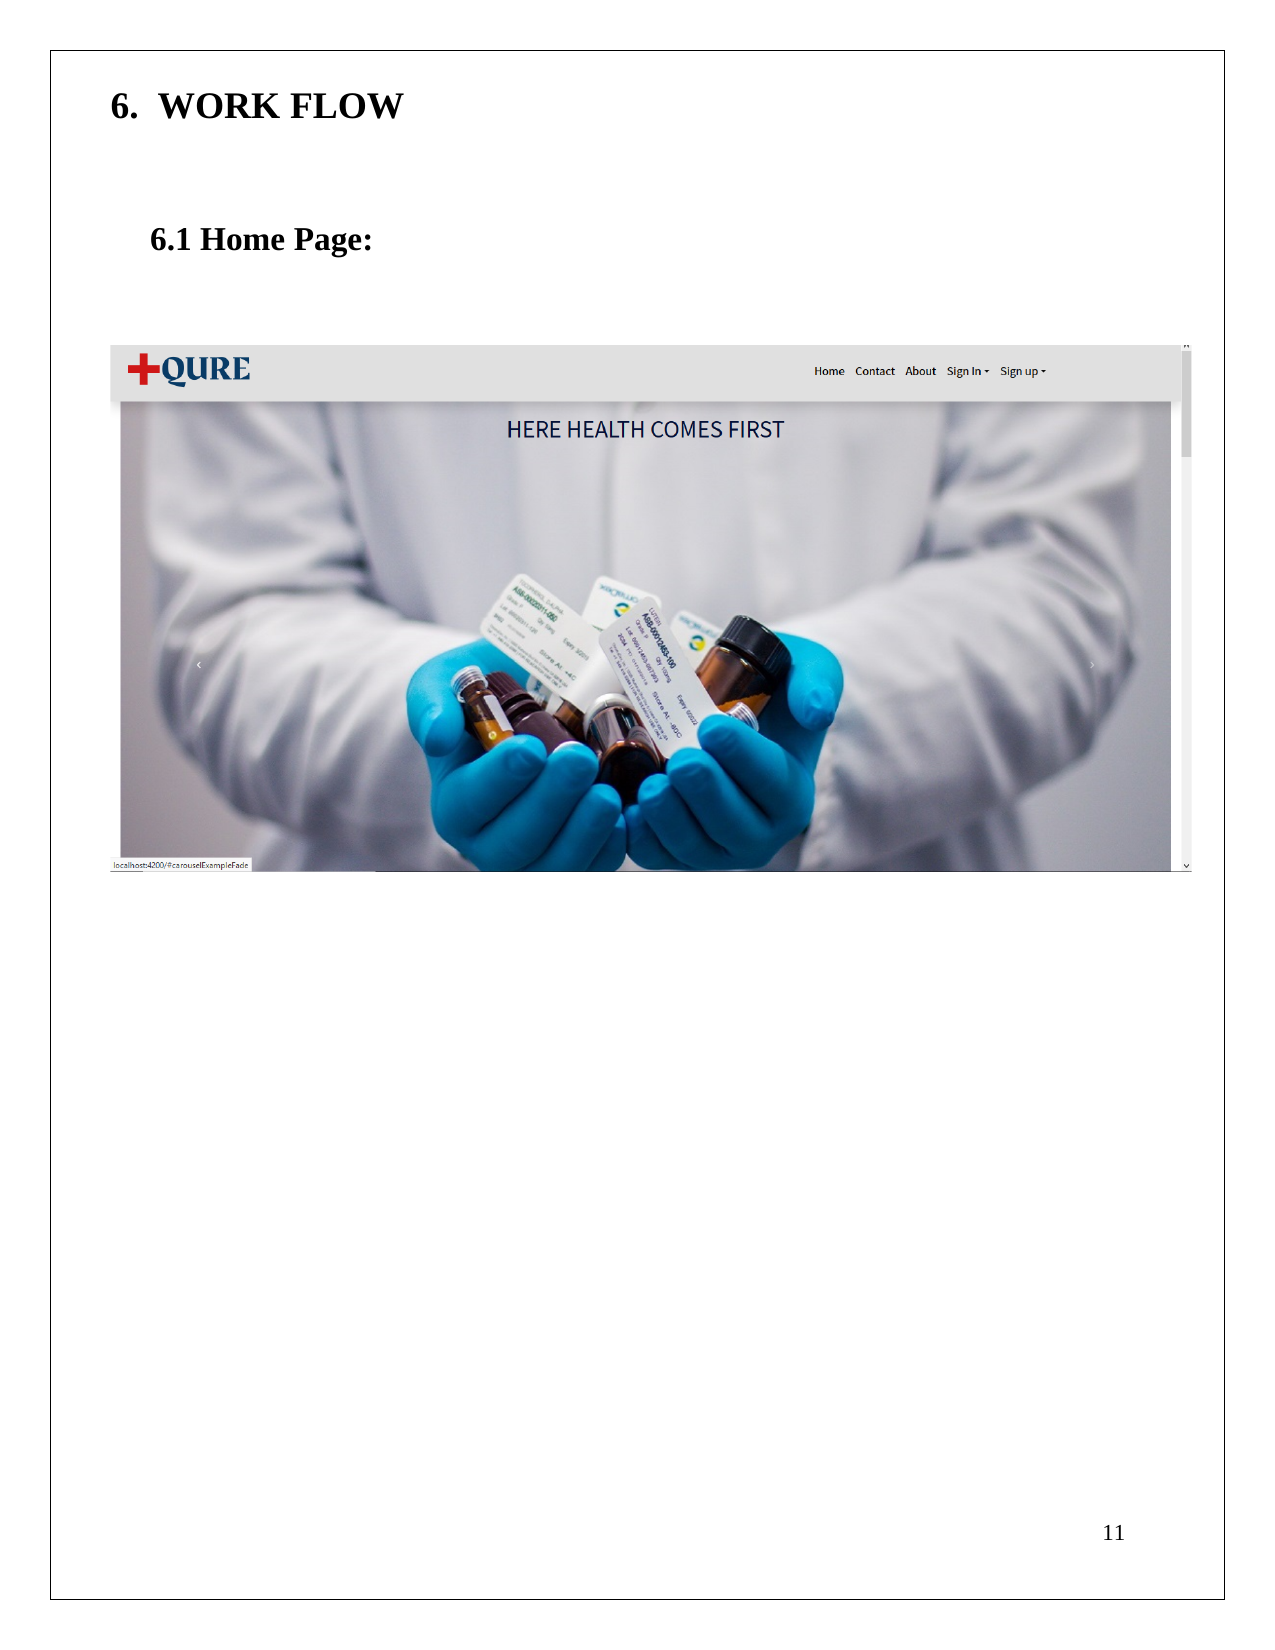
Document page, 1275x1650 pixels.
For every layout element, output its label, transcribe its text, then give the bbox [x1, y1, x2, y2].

list Home Page: [150, 219, 1192, 258]
text 6. WORK FLOW [110, 85, 1192, 127]
picture [110, 345, 1192, 872]
